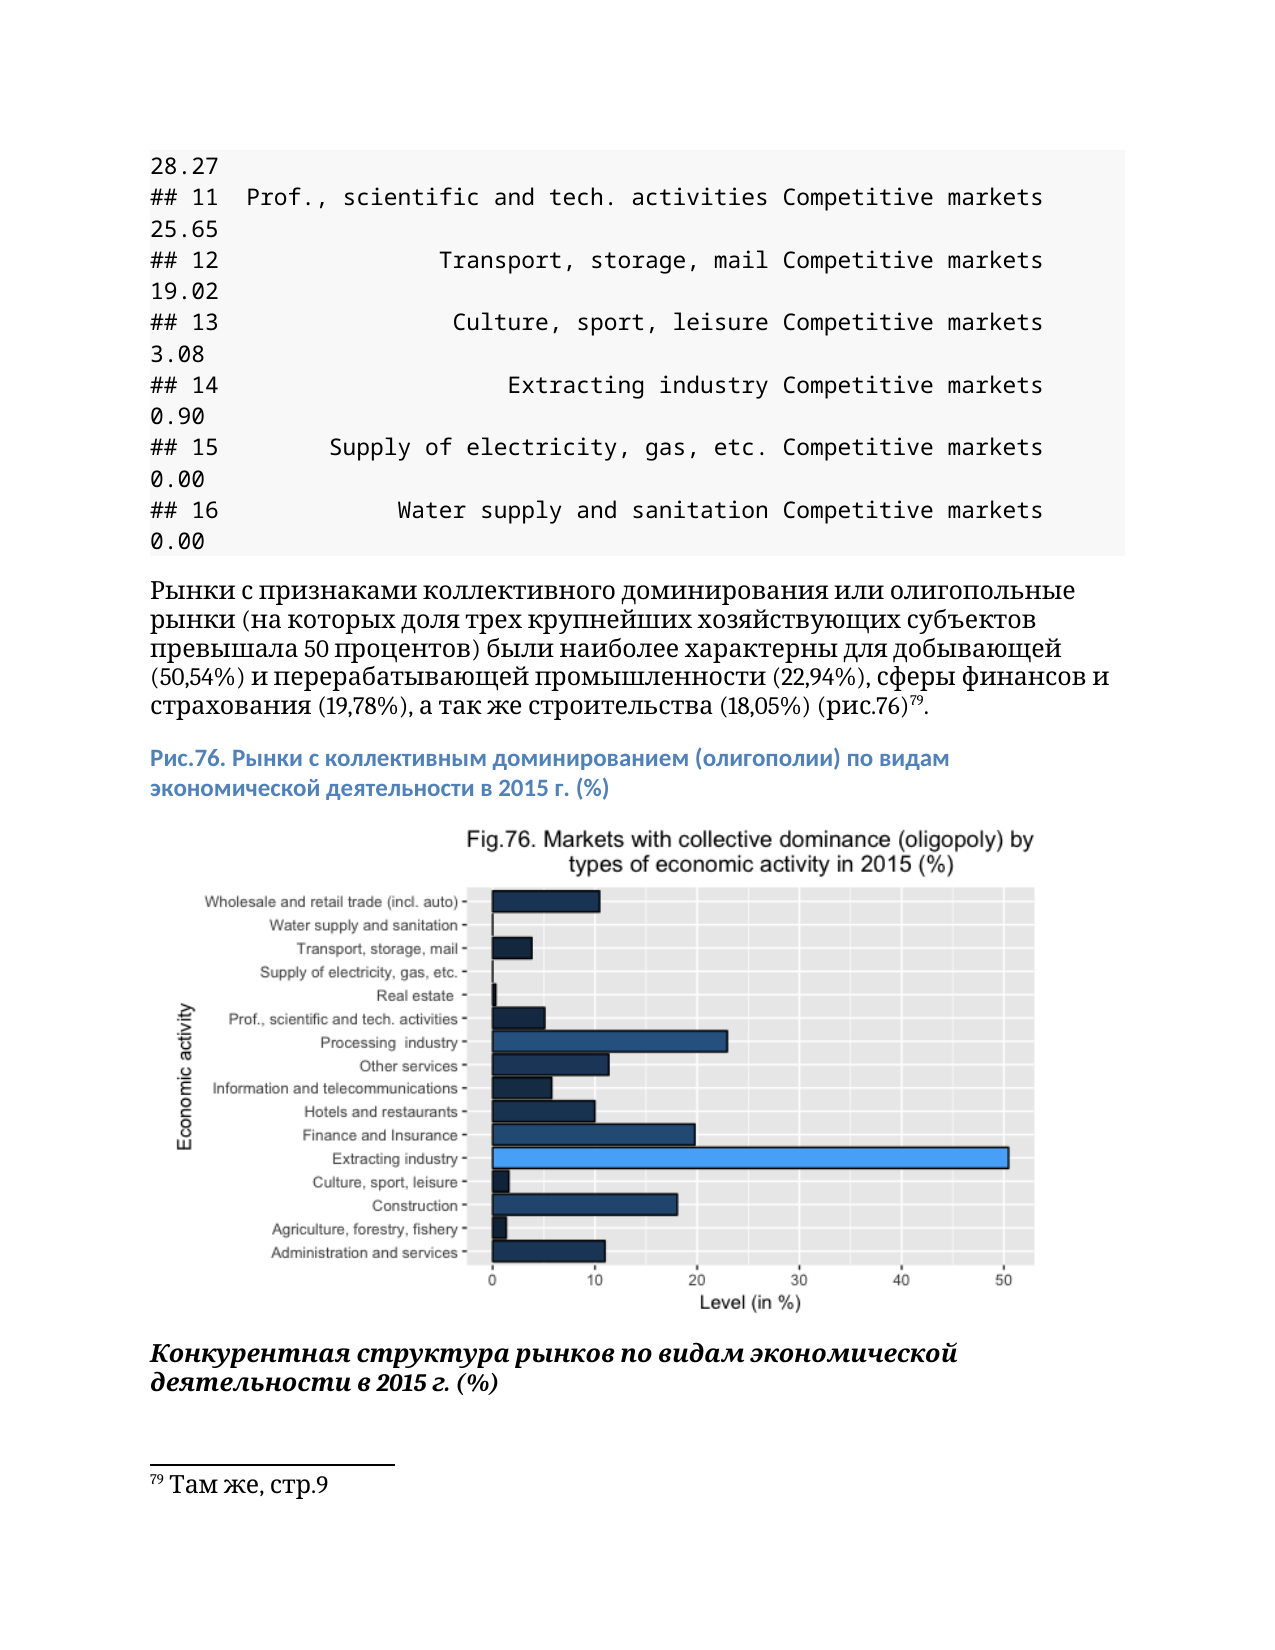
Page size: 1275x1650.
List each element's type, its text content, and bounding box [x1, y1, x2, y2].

picture [168, 821, 1044, 1322]
text Рынки с признаками коллективного доминирования или олигопольные рынки (на которых доля трех крупнейших хозяйствующих субъектов превышала 50 процентов) были наиболее характерны для добывающей (50,54%) и перерабатывающей промышленности (22,94%), сферы финансов и страхования (19,78%), а так же строительства (18,05%) (рис.76). [150, 577, 1125, 721]
subtitle Рис.76. Рынки с коллективным доминированием (олигополии) по видам экономической деятельности в 2015 г. (%) [150, 742, 1125, 803]
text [150, 150, 1125, 556]
text Конкурентная структура рынков по видам экономической деятельности в 2015 г. (%) [150, 1340, 1125, 1398]
